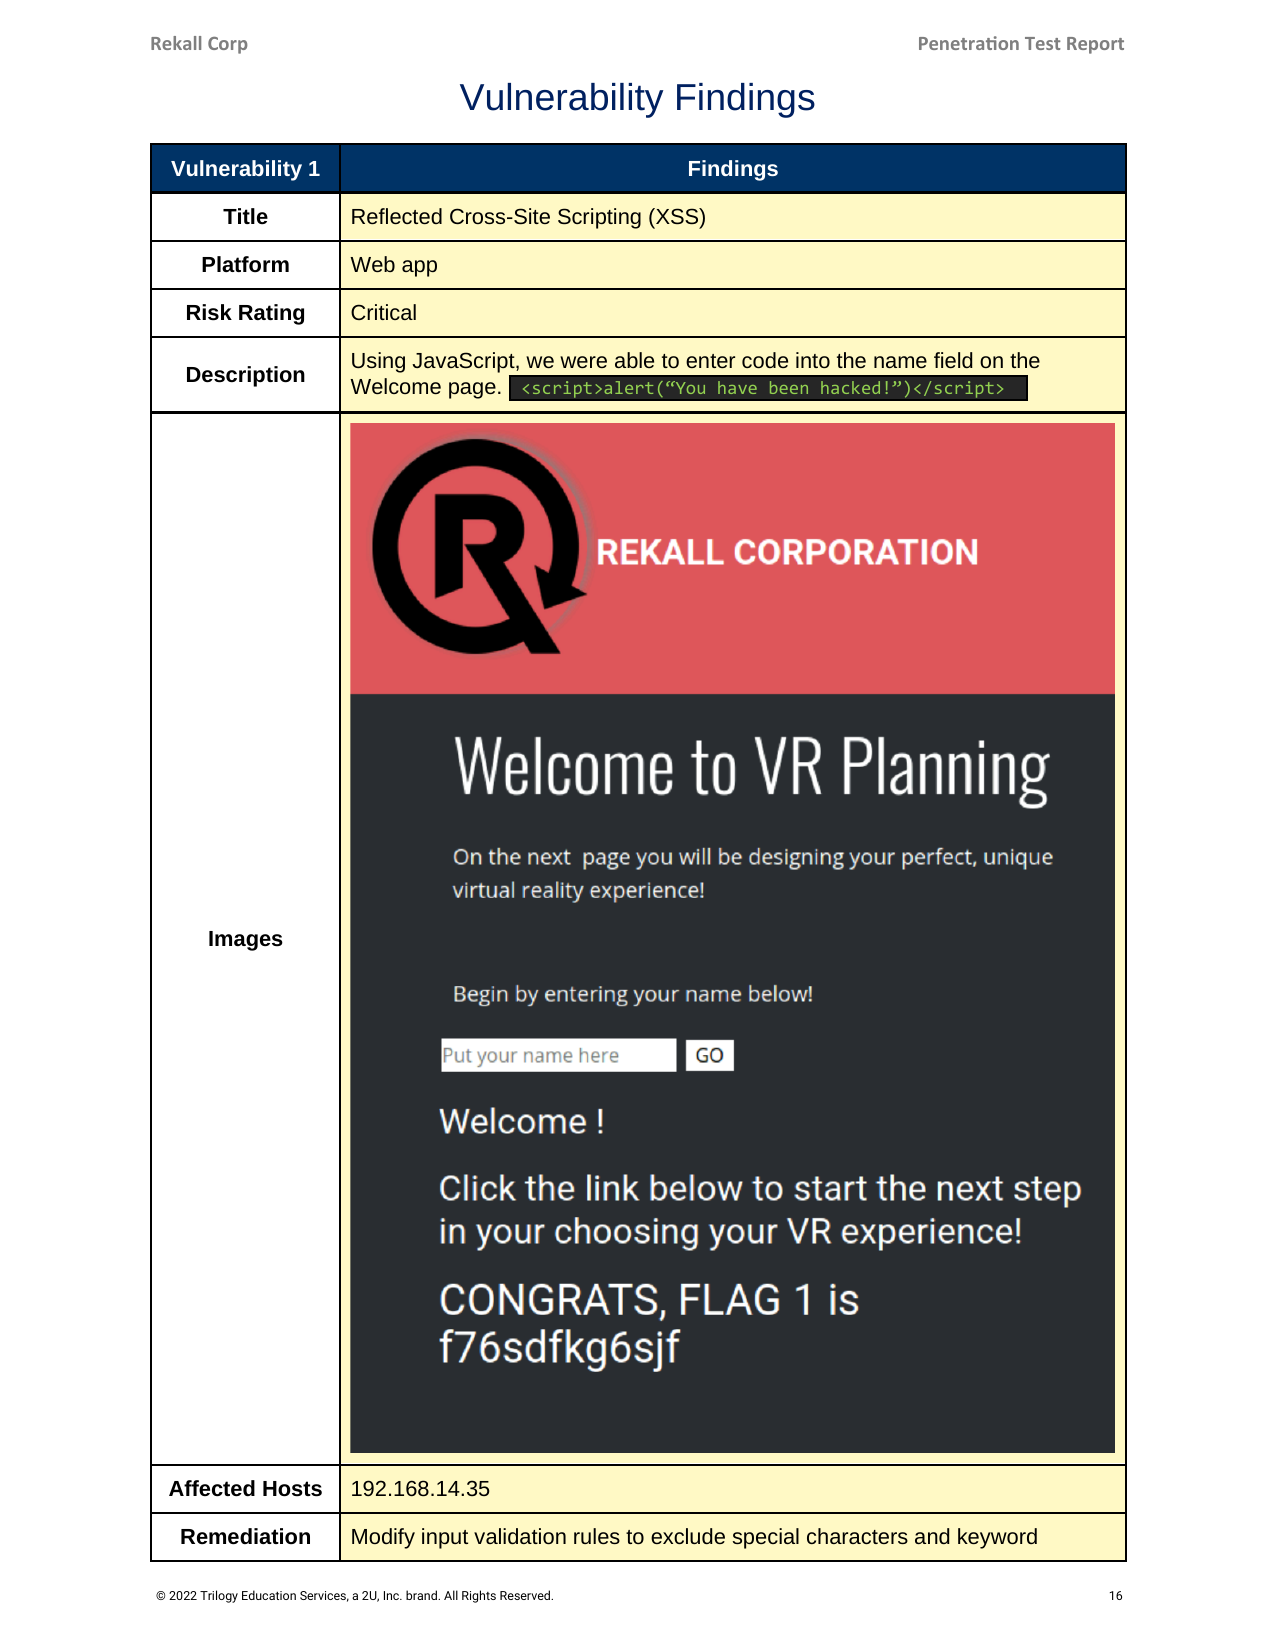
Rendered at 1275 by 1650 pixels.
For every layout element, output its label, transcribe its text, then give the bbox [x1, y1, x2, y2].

table_cell Reflected Cross-Site Scripting (XSS) [341, 194, 1125, 239]
table_cell Remediation [152, 1514, 339, 1560]
picture [350, 423, 1115, 1453]
table_cell Using JavaScript, we were able to enter code into the name field on the Welcome page. <script>alert(“You have been hacked!”)</script> | [341, 338, 1125, 411]
table_cell Platform [152, 242, 339, 288]
table_cell Description [152, 338, 339, 411]
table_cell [341, 1514, 1125, 1560]
table_cell Images [152, 414, 339, 1463]
table_header Vulnerability 1 [152, 145, 339, 191]
table_cell Affected Hosts [152, 1466, 339, 1512]
table_header Findings [341, 145, 1125, 191]
table_cell Web app [341, 242, 1125, 288]
table_cell [341, 414, 1125, 1463]
table_cell 192.168.14.35 [341, 1466, 1125, 1512]
subtitle Vulnerability Findings [150, 75, 1125, 118]
table_cell Title [152, 194, 339, 239]
table_cell Critical [341, 290, 1125, 336]
table_cell Risk Rating [152, 290, 339, 336]
